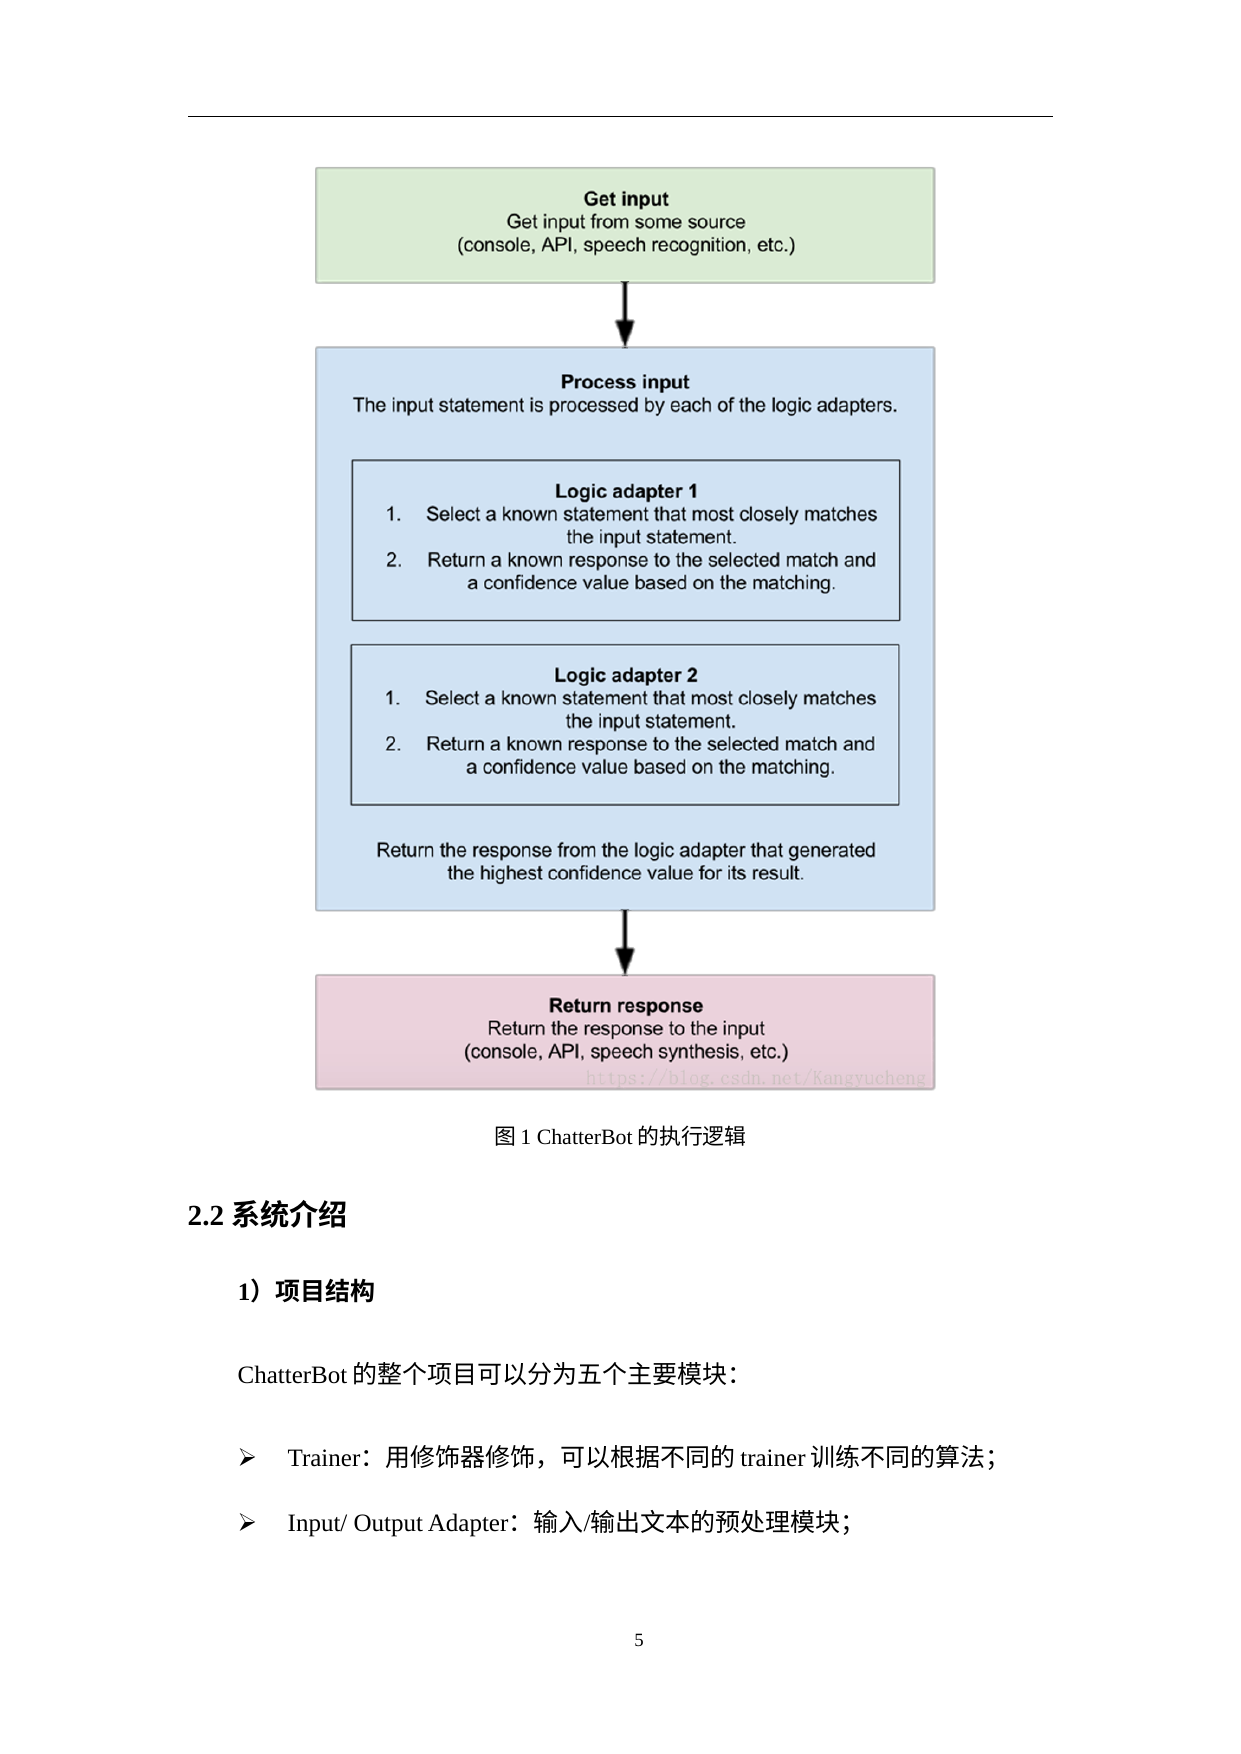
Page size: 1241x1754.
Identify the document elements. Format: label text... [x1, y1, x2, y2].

text 1）项目结构 [187, 1257, 1053, 1322]
list Trainer：用修饰器修饰，可以根据不同的trainer训练不同的算法； [237, 1423, 1053, 1488]
list Input/ Output Adapter：输入/输出文本的预处理模块； [237, 1488, 1053, 1553]
text 图1 ChatterBot的执行逻辑 [187, 1119, 1053, 1151]
subtitle 2.2 系统介绍 [187, 1180, 1053, 1245]
text ChatterBot的整个项目可以分为五个主要模块： [187, 1340, 1053, 1405]
picture [303, 162, 937, 1098]
